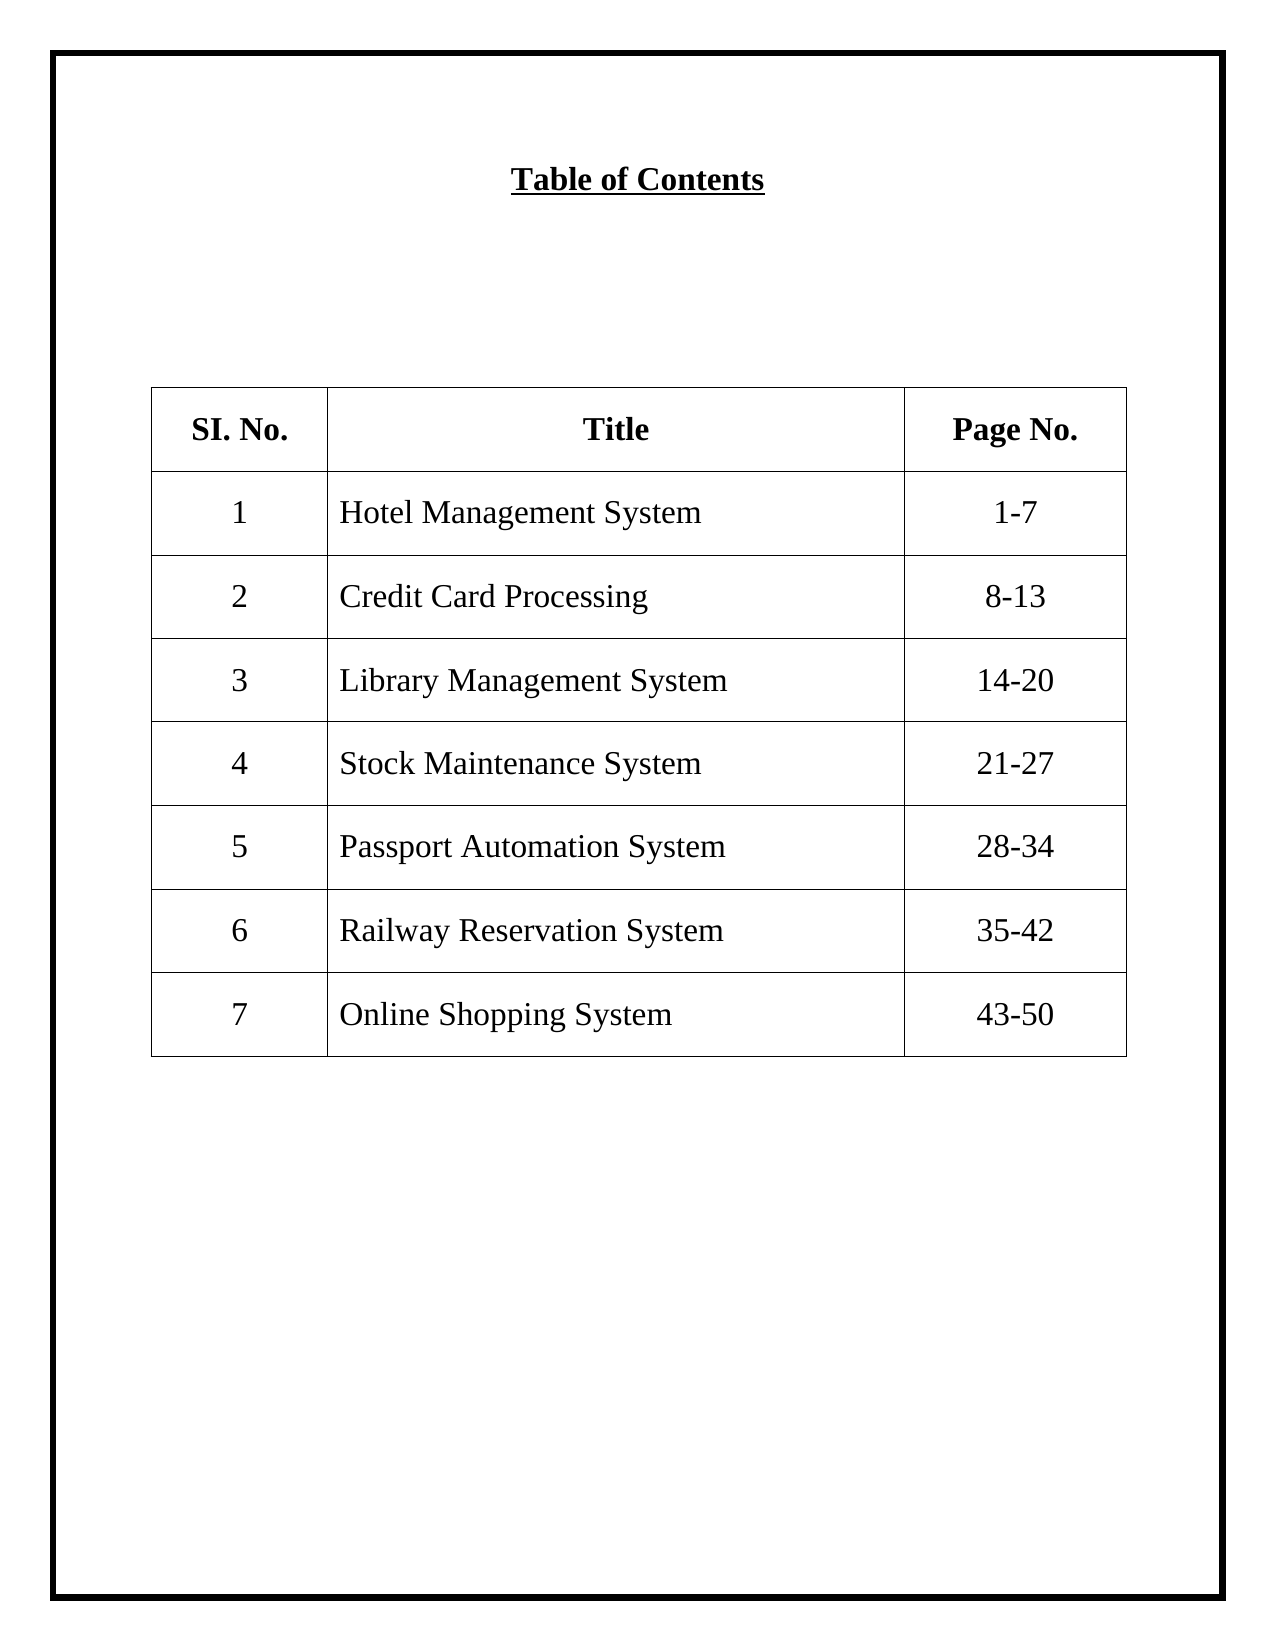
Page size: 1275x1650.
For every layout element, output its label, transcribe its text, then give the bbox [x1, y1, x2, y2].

table_cell 28-34 [905, 806, 1126, 888]
table_cell 43-50 [905, 973, 1126, 1056]
table_cell Railway Reservation System [328, 890, 904, 972]
table_cell 14-20 [905, 639, 1126, 721]
table_cell 35-42 [905, 890, 1126, 972]
table_cell Credit Card Processing [328, 556, 904, 638]
table_header Page No. [905, 388, 1126, 471]
table_cell 4 [152, 722, 327, 804]
table_header SI. No. [152, 388, 327, 471]
table_header Title [328, 388, 904, 471]
table_cell Passport Automation System [328, 806, 904, 888]
text Table of Contents [123, 160, 764, 198]
table_cell 6 [152, 890, 327, 972]
table_cell 1-7 [905, 472, 1126, 554]
table_cell Hotel Management System [328, 472, 904, 554]
table_cell 8-13 [905, 556, 1126, 638]
table_cell 1 [152, 472, 327, 554]
table_cell Online Shopping System [328, 973, 904, 1056]
table_cell 7 [152, 973, 327, 1056]
table_cell Library Management System [328, 639, 904, 721]
table_cell 21-27 [905, 722, 1126, 804]
table_cell 5 [152, 806, 327, 888]
table_cell 2 [152, 556, 327, 638]
table_cell Stock Maintenance System [328, 722, 904, 804]
table_cell 3 [152, 639, 327, 721]
